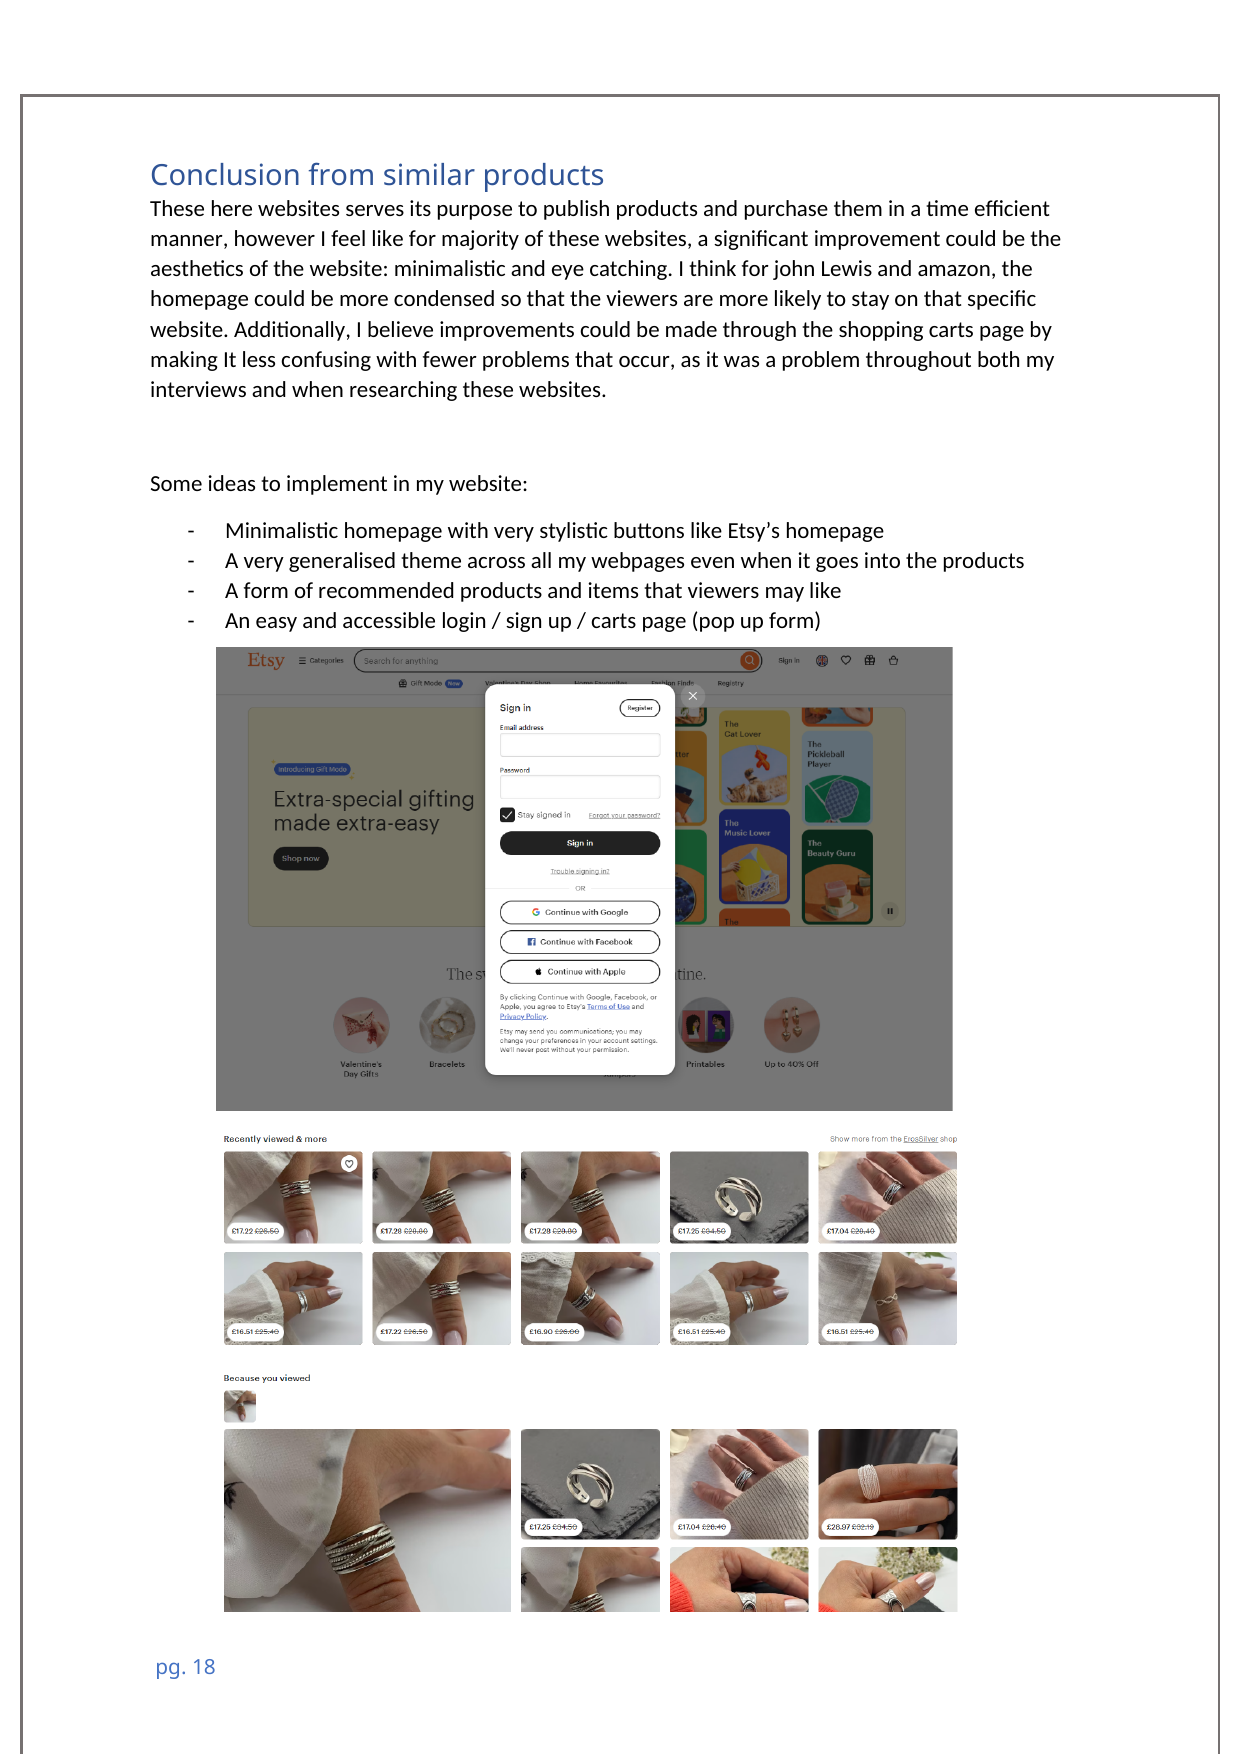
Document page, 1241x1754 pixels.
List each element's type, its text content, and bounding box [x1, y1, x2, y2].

subtitle Conclusion from similar products [150, 154, 1090, 194]
text Some ideas to implement in my website: [150, 469, 1090, 497]
text These here websites serves its purpose to publish products and purchase them in a time efficient manner, however I feel like for majority of these websites, a significant improvement could be the aesthetics of the website: minimalistic and eye catching. I think for john Lewis and amazon, the homepage could be more condensed so that the viewers are more likely to stay on that specific website. Additionally, I believe improvements could be made through the shopping carts page by making It less confusing with fewer problems that occur, as it was a problem throughout both my interviews and when researching these websites. [150, 194, 1090, 403]
picture [213, 1114, 964, 1612]
list A very generalised theme across all my webpages even when it goes into the products [187, 546, 1090, 574]
list A form of recommended products and items that viewers may like [187, 576, 1090, 604]
list Minimalistic homepage with very stylistic buttons like Etsy’s homepage [187, 516, 1090, 544]
list An easy and accessible login / sign up / carts page (pop up form) [187, 606, 1090, 634]
picture [216, 647, 953, 1111]
